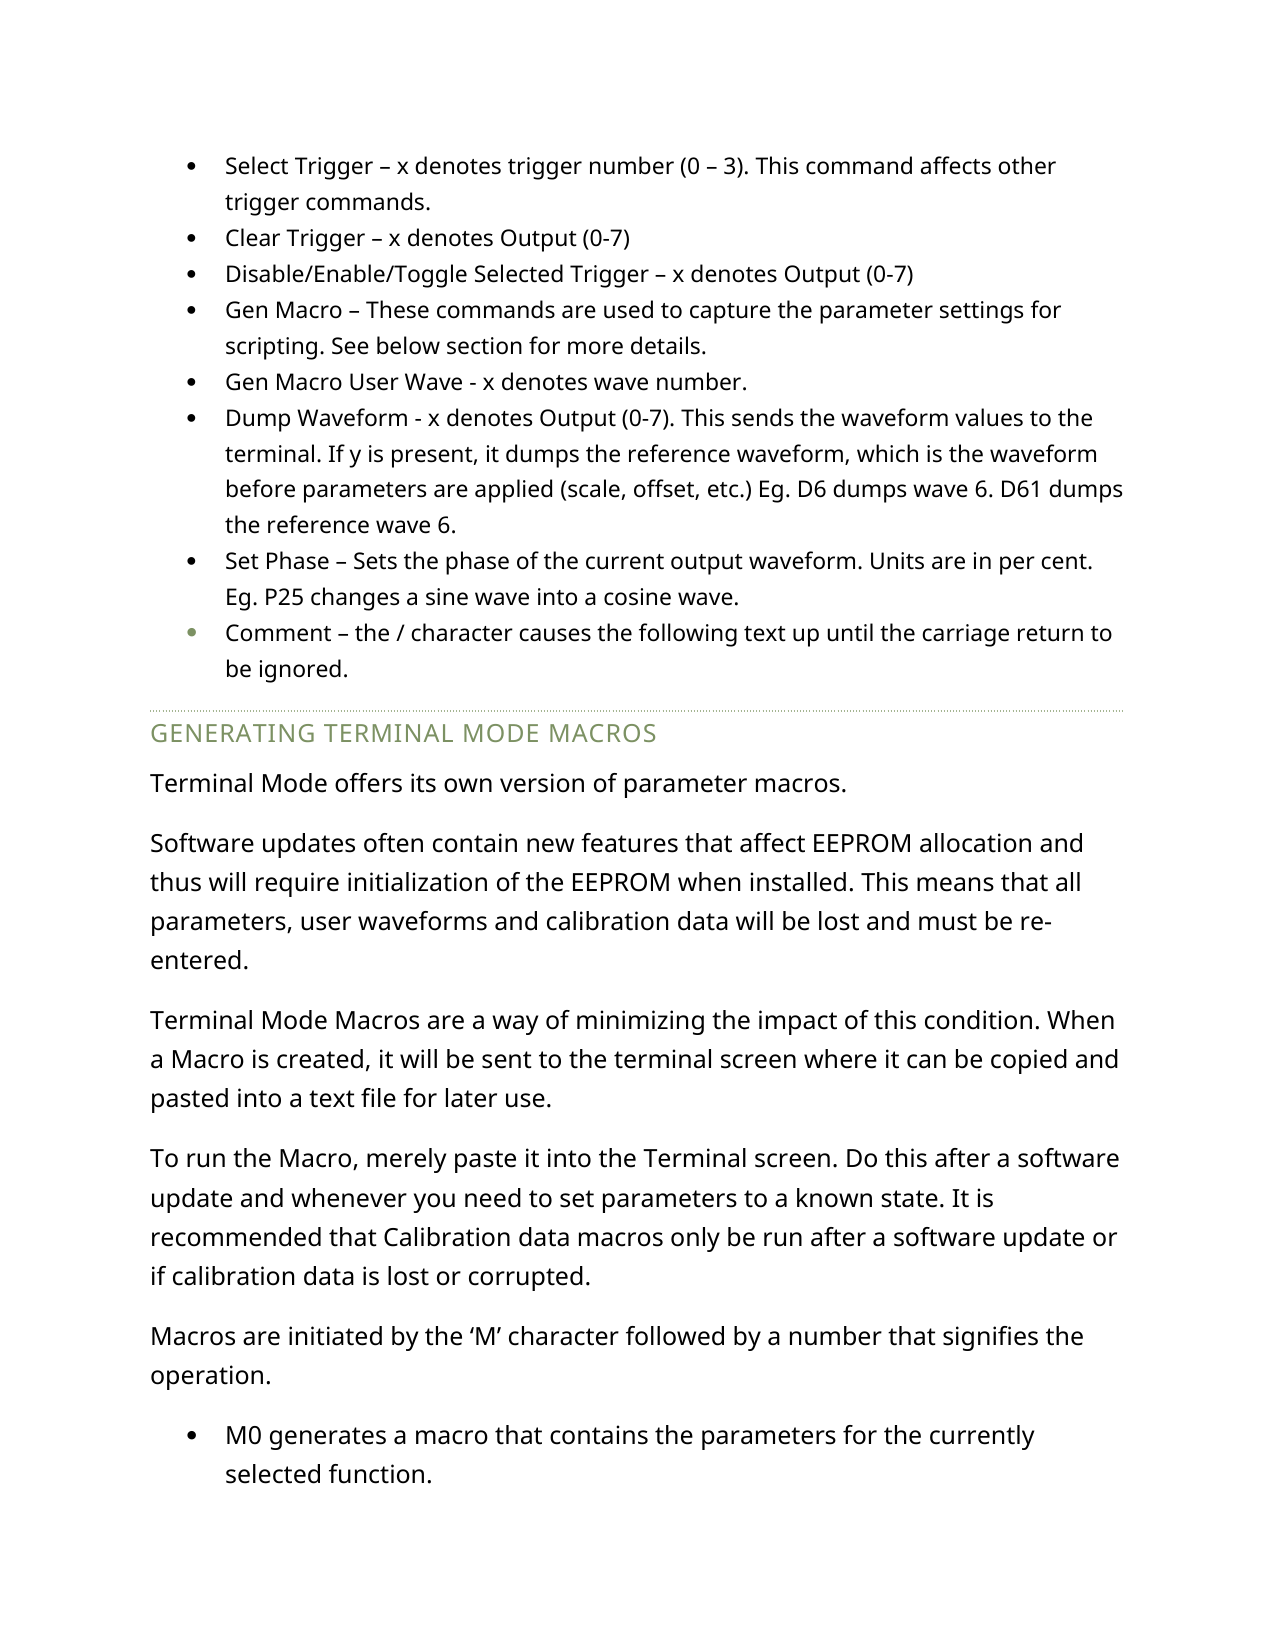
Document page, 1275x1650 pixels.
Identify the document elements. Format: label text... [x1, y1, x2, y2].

list Comment – the / character causes the following text up until the carriage return to be ignored. [187, 617, 1125, 684]
text Terminal Mode Macros are a way of minimizing the impact of this condition. When a Macro is created, it will be sent to the terminal screen where it can be copied and pasted into a text file for later use. [150, 1003, 1125, 1115]
text Macros are initiated by the ‘M’ character followed by a number that signifies the operation. [150, 1318, 1125, 1392]
list Set Phase – Sets the phase of the current output waveform. Units are in per cent. Eg. P25 changes a sine wave into a cosine wave. [187, 545, 1125, 612]
list Select Trigger – x denotes trigger number (0 – 3). This command affects other trigger commands. [187, 150, 1125, 217]
list Gen Macro User Wave - x denotes wave number. [187, 366, 1125, 397]
text To run the Macro, merely paste it into the Terminal screen. Do this after a software update and whenever you need to set parameters to a known state. It is recommended that Calibration data macros only be run after a software update or if calibration data is lost or corrupted. [150, 1141, 1125, 1293]
list Disable/Enable/Toggle Selected Trigger – x denotes Output (0-7) [187, 258, 1125, 289]
list Clear Trigger – x denotes Output (0-7) [187, 222, 1125, 253]
subtitle Generating Terminal Mode Macros [150, 710, 1125, 750]
list Dump Waveform - x denotes Output (0-7). This sends the waveform values to the terminal. If y is present, it dumps the reference waveform, which is the waveform before parameters are applied (scale, offset, etc.) Eg. D6 dumps wave 6. D61 dumps the reference wave 6. [187, 402, 1125, 541]
text Software updates often contain new features that affect EEPROM allocation and thus will require initialization of the EEPROM when installed. This means that all parameters, user waveforms and calibration data will be lost and must be re-entered. [150, 825, 1125, 977]
list M0 generates a macro that contains the parameters for the currently selected function. [187, 1418, 1125, 1491]
text Terminal Mode offers its own version of parameter macros. [150, 765, 1125, 799]
list Gen Macro – These commands are used to capture the parameter settings for scripting. See below section for more details. [187, 294, 1125, 361]
